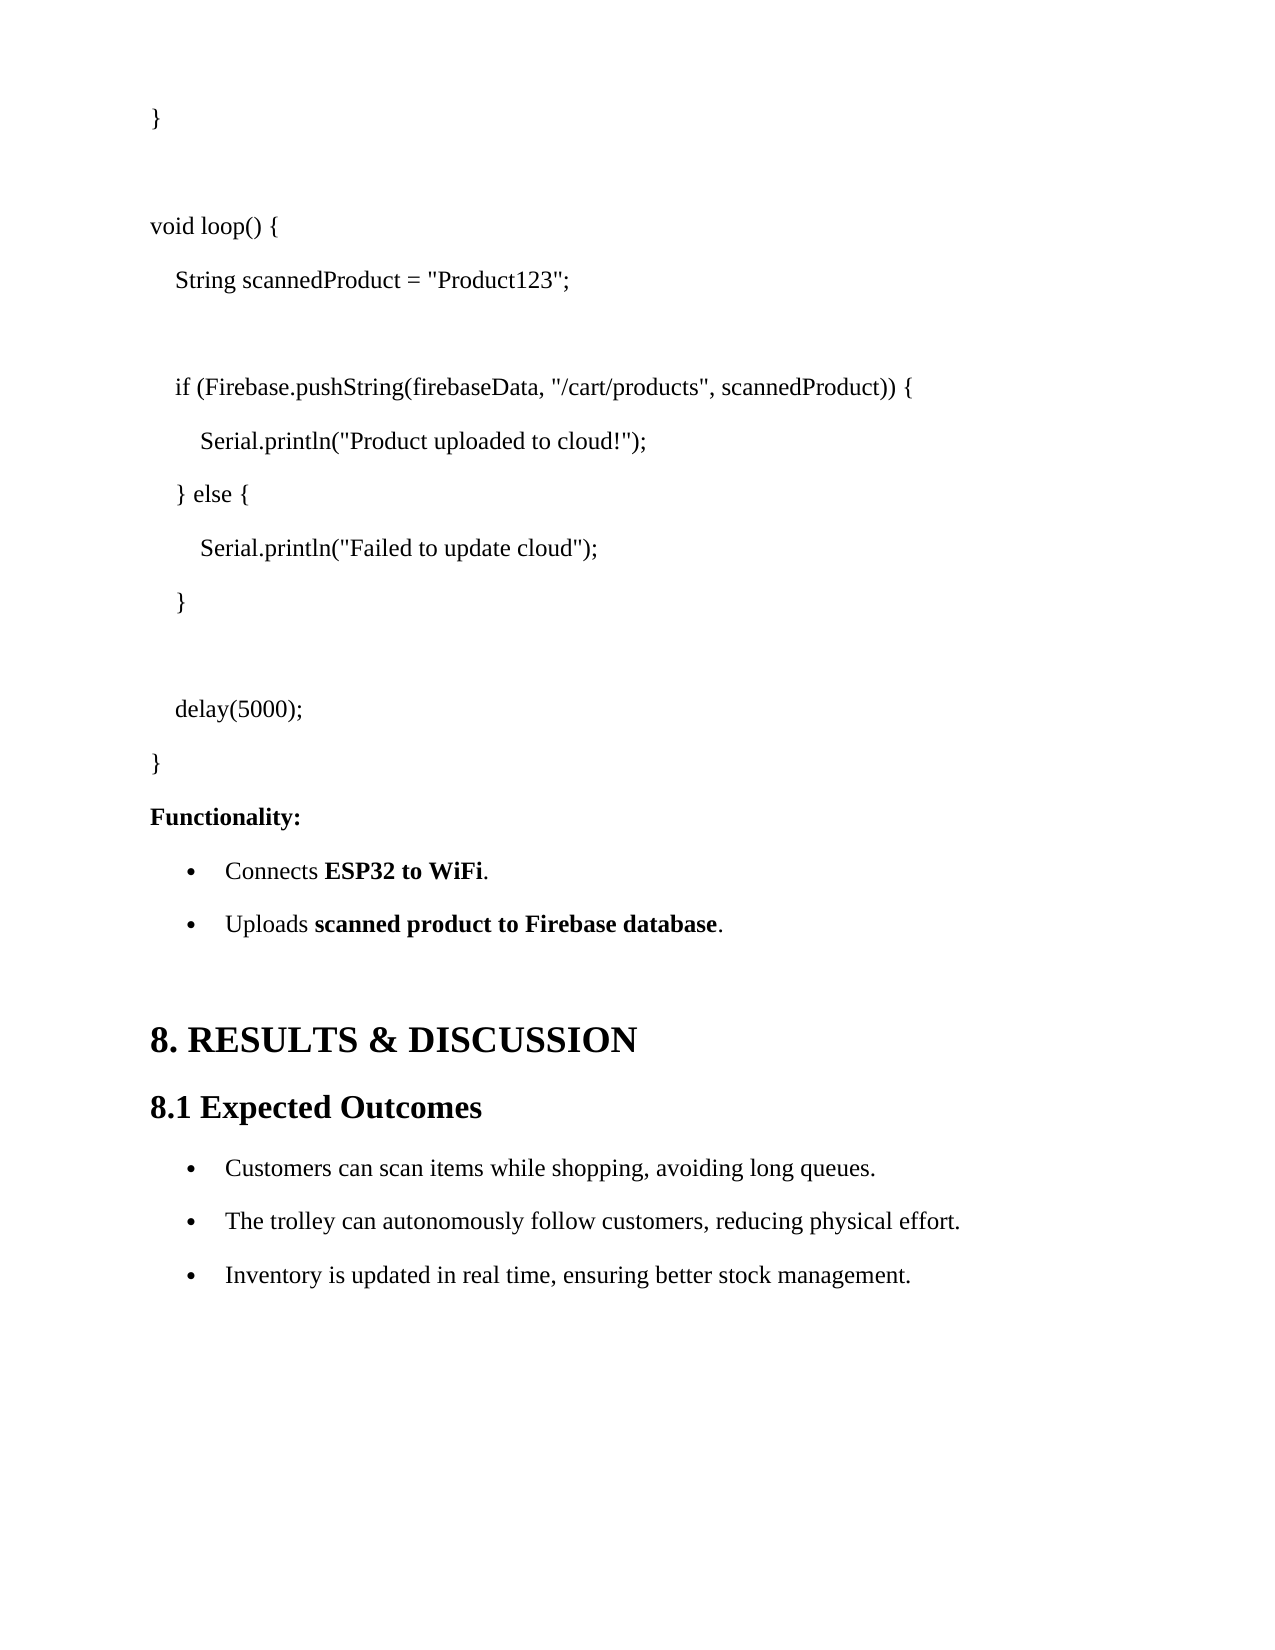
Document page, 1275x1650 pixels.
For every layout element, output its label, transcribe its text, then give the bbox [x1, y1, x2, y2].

text } [150, 103, 1125, 132]
text delay(5000); [150, 694, 1125, 723]
text } [150, 748, 1125, 777]
text 8.1 Expected Outcomes [150, 1088, 1125, 1126]
list Uploads scanned product to Firebase database. [187, 909, 1125, 938]
text 8. RESULTS & DISCUSSION [150, 1017, 1125, 1060]
text } [150, 587, 1125, 616]
text if (Firebase.pushString(firebaseData, "/cart/products", scannedProduct)) { [150, 372, 1125, 401]
text Serial.println("Product uploaded to cloud!"); [150, 426, 1125, 454]
text } else { [150, 479, 1125, 508]
list Connects ESP32 to WiFi. [187, 856, 1125, 884]
list Customers can scan items while shopping, avoiding long queues. [187, 1153, 1125, 1181]
text String scannedProduct = "Product123"; [150, 265, 1125, 294]
text Serial.println("Failed to update cloud"); [150, 533, 1125, 562]
list Inventory is updated in real time, ensuring better stock management. [187, 1260, 1125, 1289]
text void loop() { [150, 211, 1125, 240]
list The trolley can autonomously follow customers, reducing physical effort. [187, 1206, 1125, 1235]
text Functionality: [150, 802, 1125, 831]
